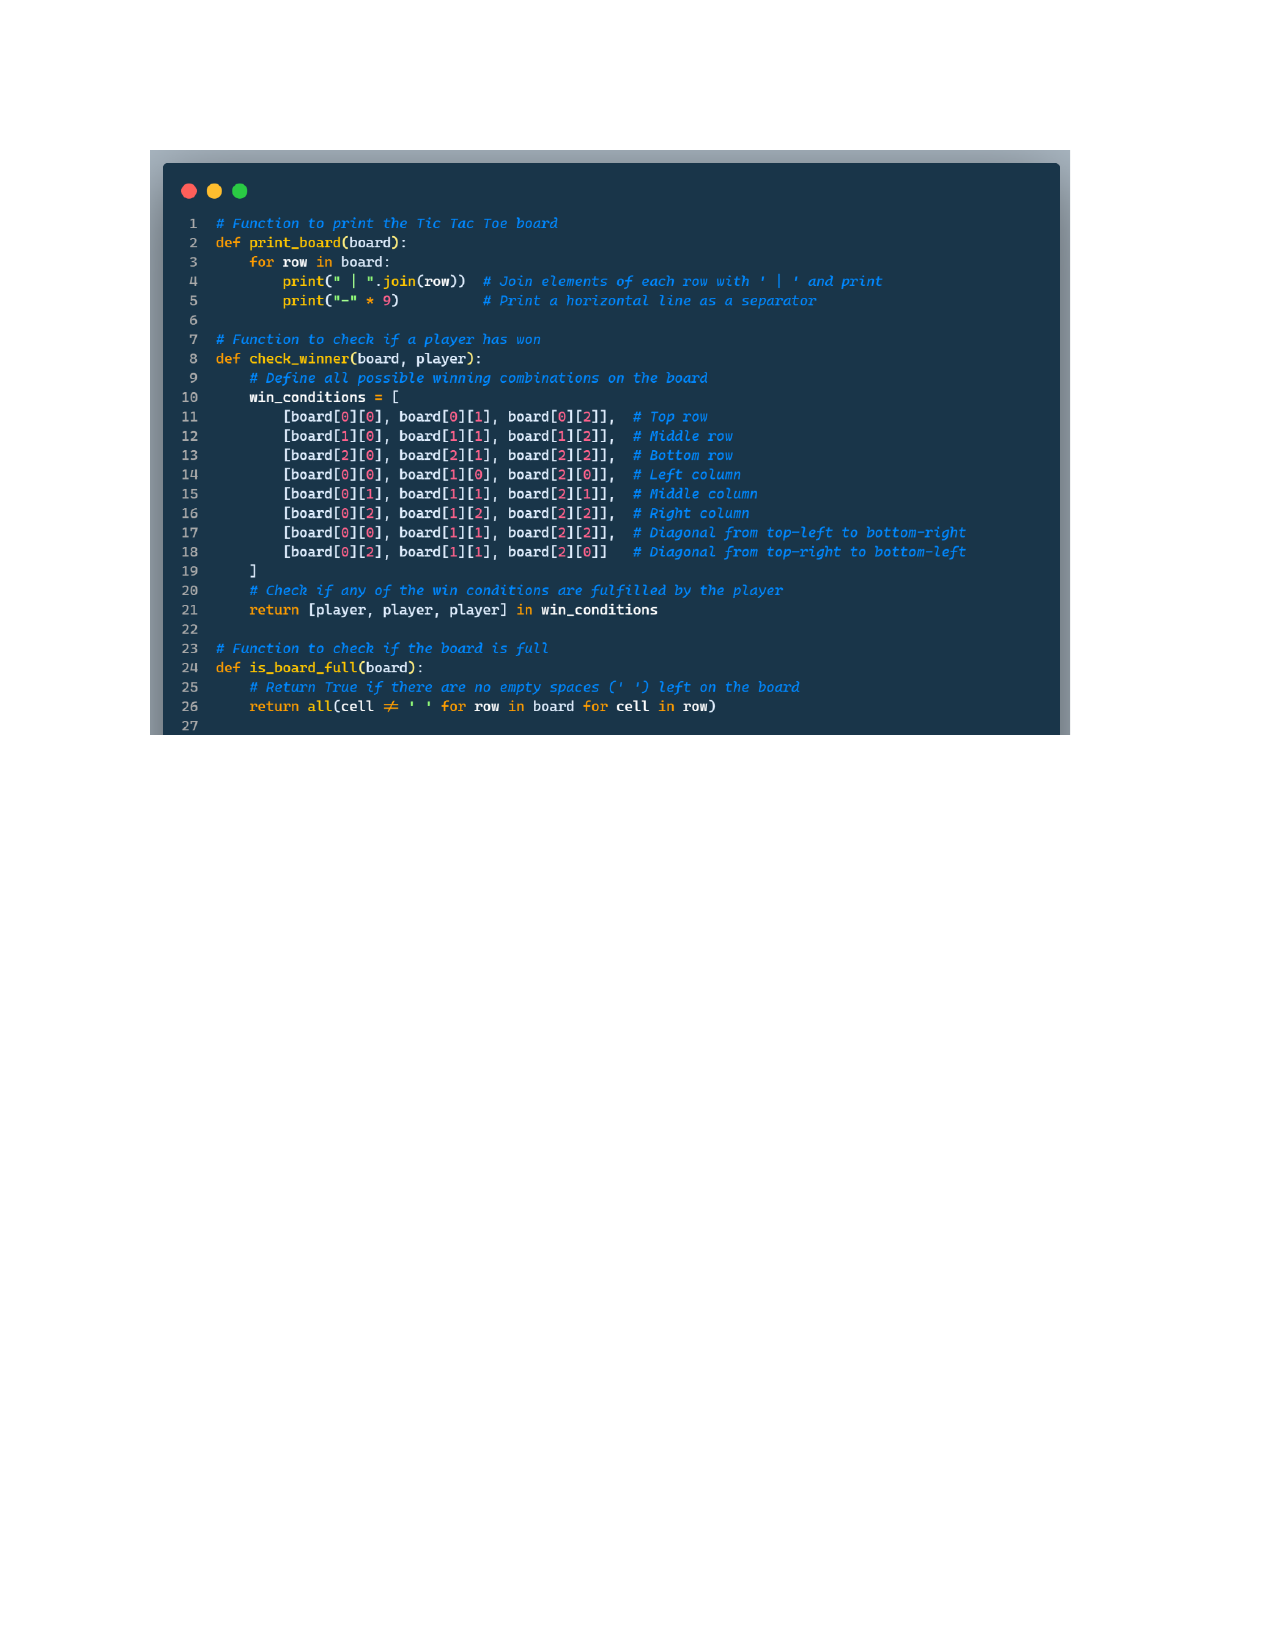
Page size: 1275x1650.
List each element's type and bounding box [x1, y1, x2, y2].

picture [150, 150, 1071, 735]
